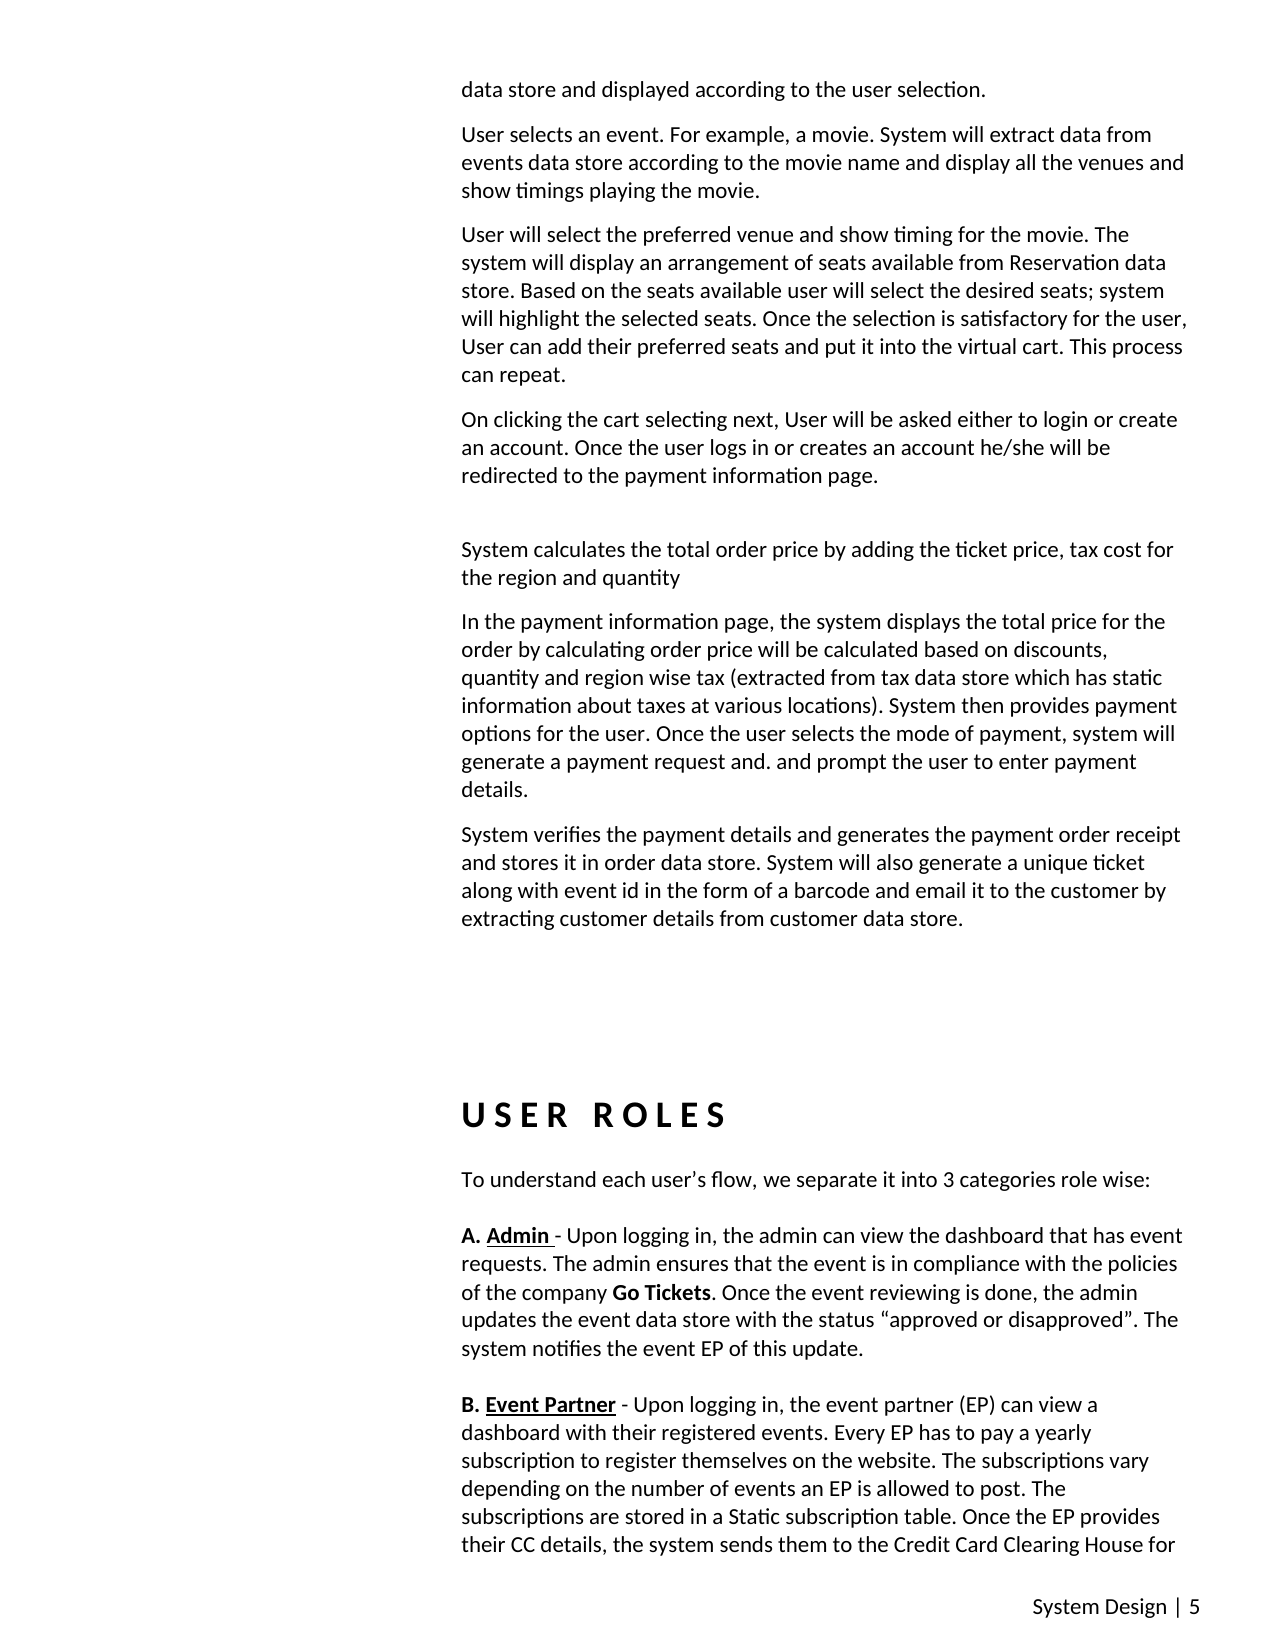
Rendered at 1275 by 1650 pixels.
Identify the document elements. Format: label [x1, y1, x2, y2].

table_cell [450, 75, 1200, 1558]
